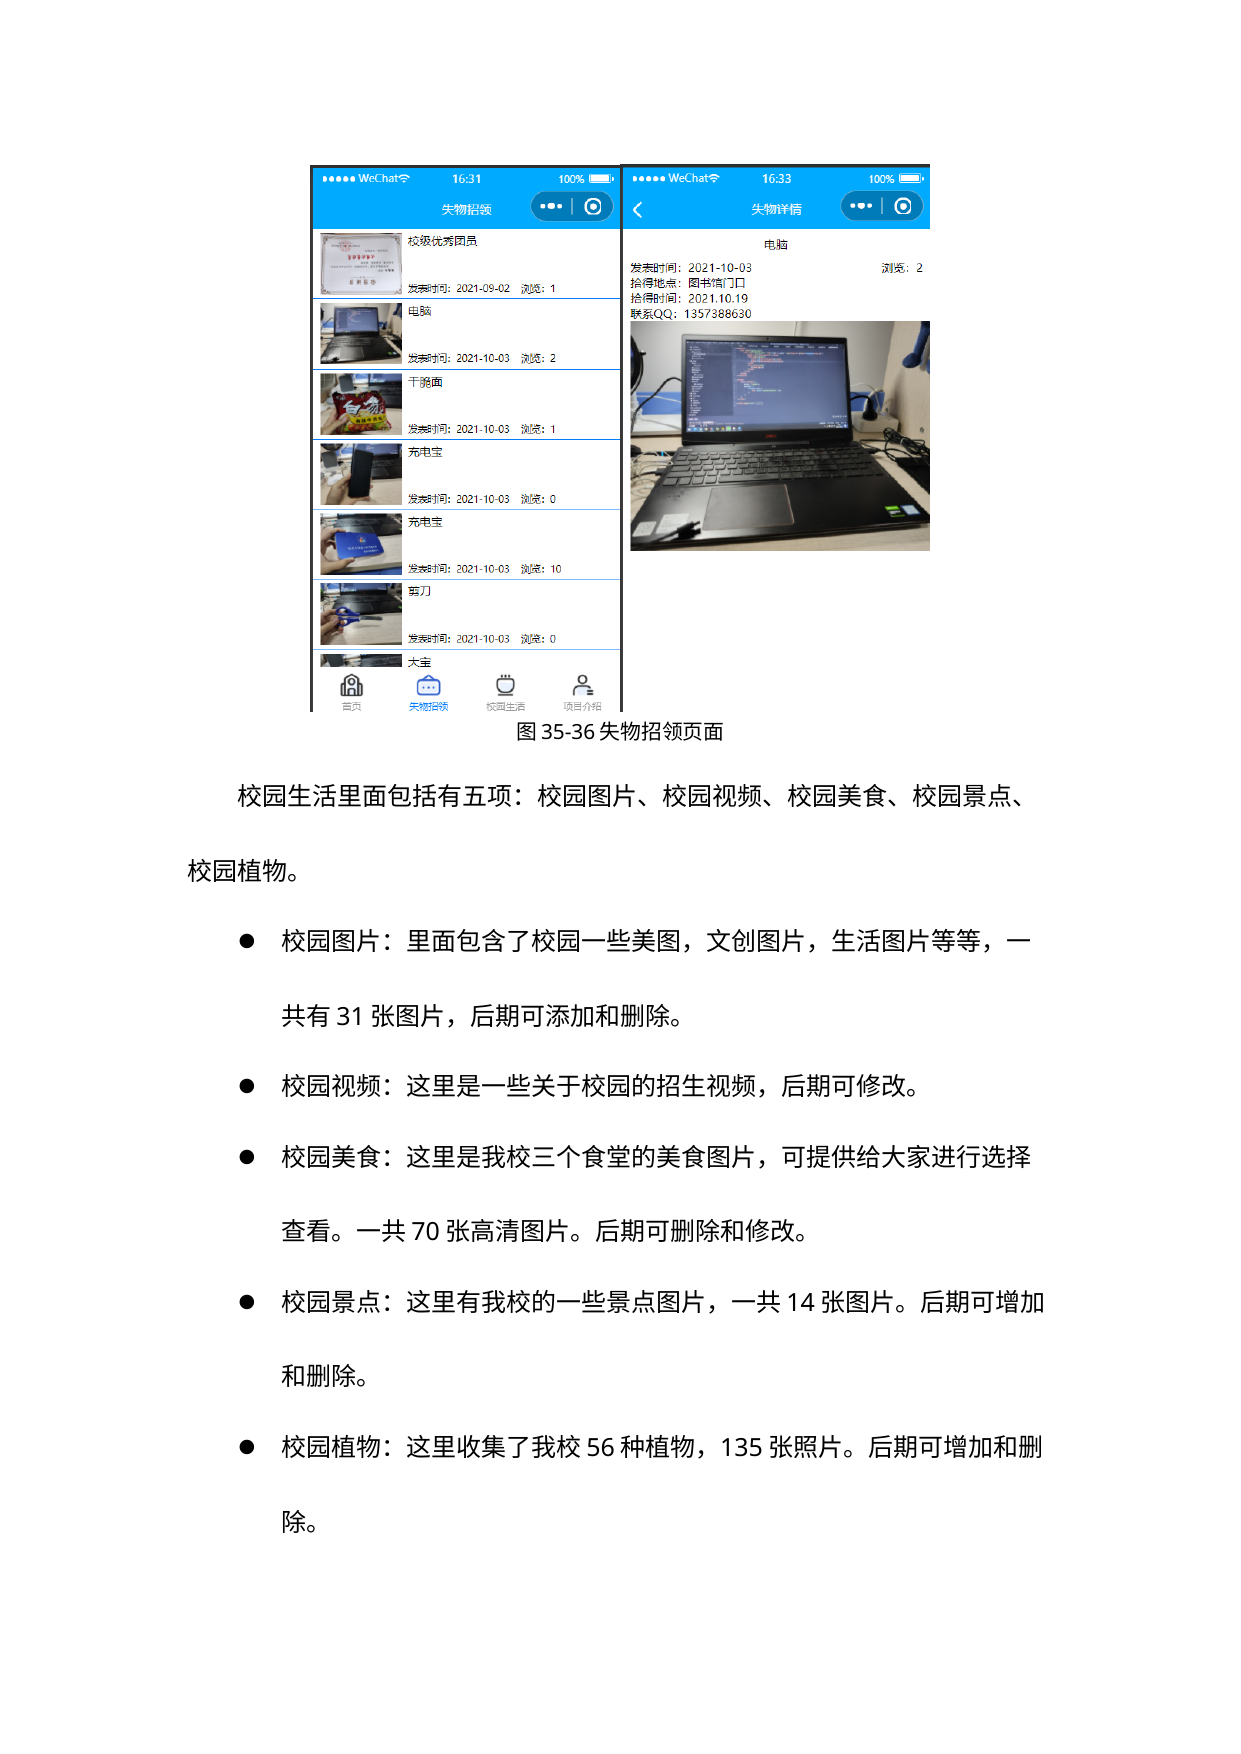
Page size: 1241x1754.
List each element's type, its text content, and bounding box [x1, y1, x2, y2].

picture [770, 206, 776, 213]
picture [900, 176, 918, 180]
picture [310, 164, 930, 712]
list 校园美食：这里是我校三个食堂的美食图片，可提供给大家进行选择查看。一共70张高清图片。后期可删除和修改。 [237, 1123, 1053, 1262]
text 图35-36失物招领页面 [187, 714, 1053, 747]
text 校园生活里面包括有五项：校园图片、校园视频、校园美食、校园景点、校园植物。 [187, 762, 1053, 902]
picture [790, 204, 794, 214]
list 校园景点：这里有我校的一些景点图片，一共14张图片。后期可增加和删除。 [237, 1268, 1053, 1407]
list 校园视频：这里是一些关于校园的招生视频，后期可修改。 [237, 1052, 1053, 1117]
list 校园植物：这里收集了我校56种植物，135张照片。后期可增加和删除。 [237, 1413, 1053, 1553]
list 校园图片：里面包含了校园一些美图，文创图片，生活图片等等，一共有31张图片，后期可添加和删除。 [237, 907, 1053, 1047]
